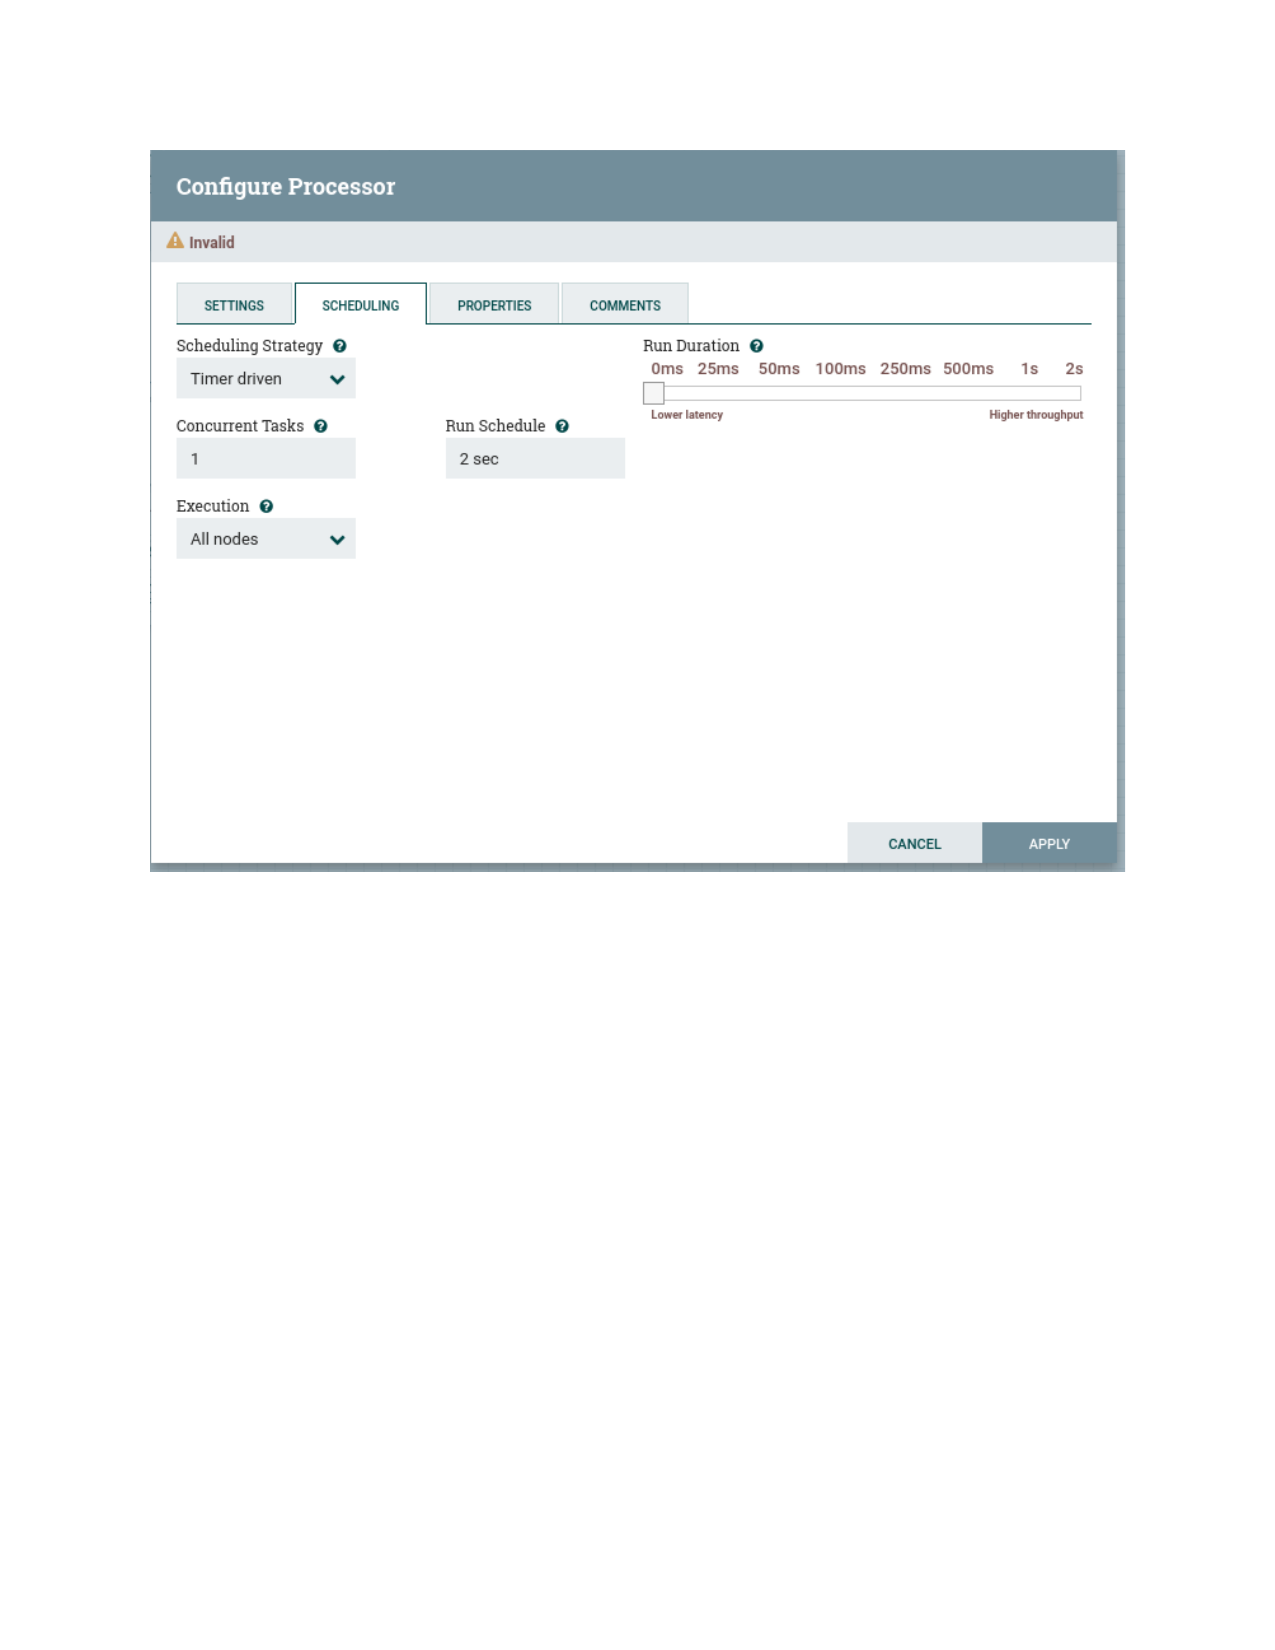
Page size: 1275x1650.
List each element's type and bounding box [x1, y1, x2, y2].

picture [150, 150, 1125, 872]
